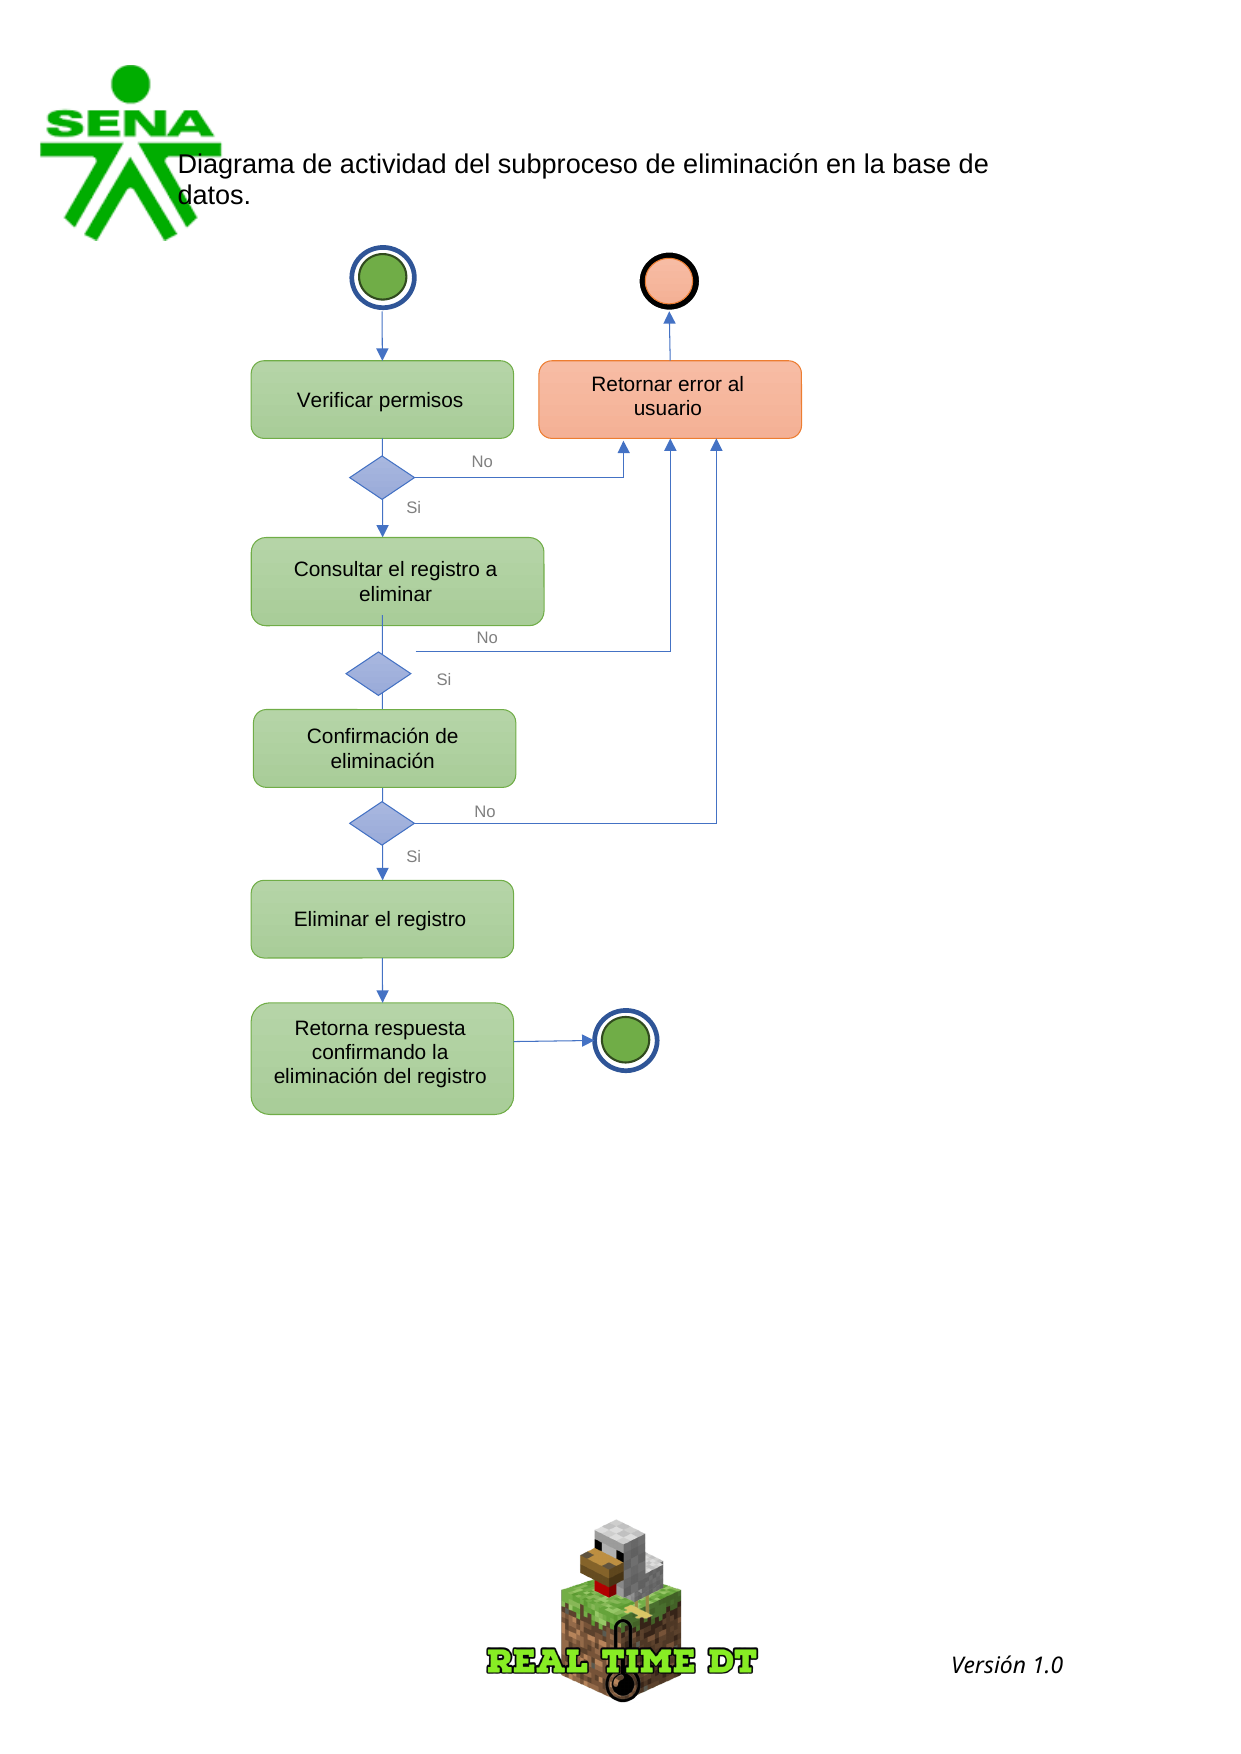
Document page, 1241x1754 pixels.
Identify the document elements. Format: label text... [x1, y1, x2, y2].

picture [472, 1505, 768, 1717]
subtitle Diagrama de actividad del subproceso de eliminación en la base de datos. [177, 148, 1063, 210]
picture [39, 65, 223, 241]
